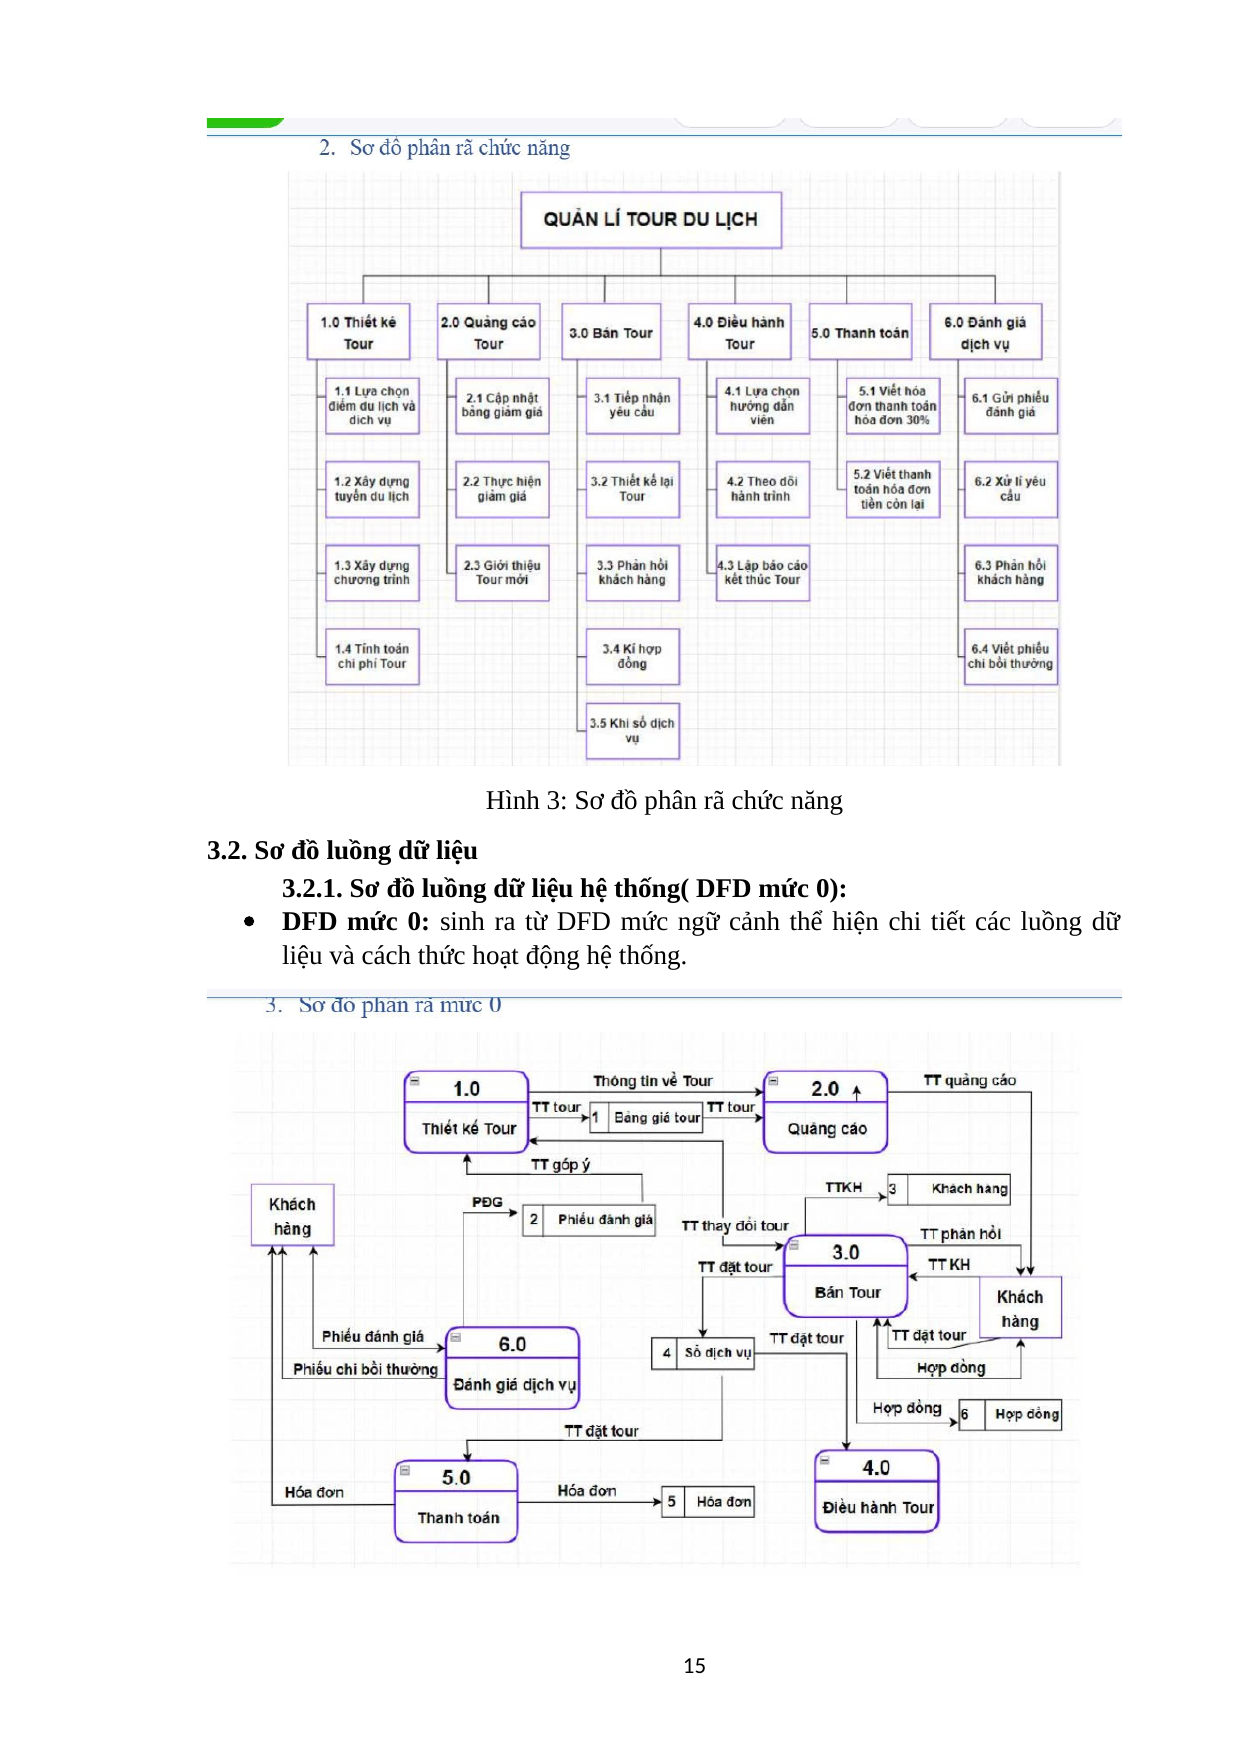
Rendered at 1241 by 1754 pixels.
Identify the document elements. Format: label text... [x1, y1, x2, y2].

text Hình 3: Sơ đồ phân rã chức năng [207, 784, 1122, 815]
picture [206, 118, 1123, 766]
picture [206, 989, 1123, 1589]
list DFD mức 0: sinh ra từ DFD mức ngữ cảnh thể hiện chi tiết các luồng dữ liệu và cách thức hoạt động hệ thống. [244, 905, 1122, 970]
subtitle 3.2.1. Sơ đồ luồng dữ liệu hệ thống( DFD mức 0): [207, 872, 1122, 903]
subtitle 3.2. Sơ đồ luồng dữ liệu [207, 834, 1122, 865]
